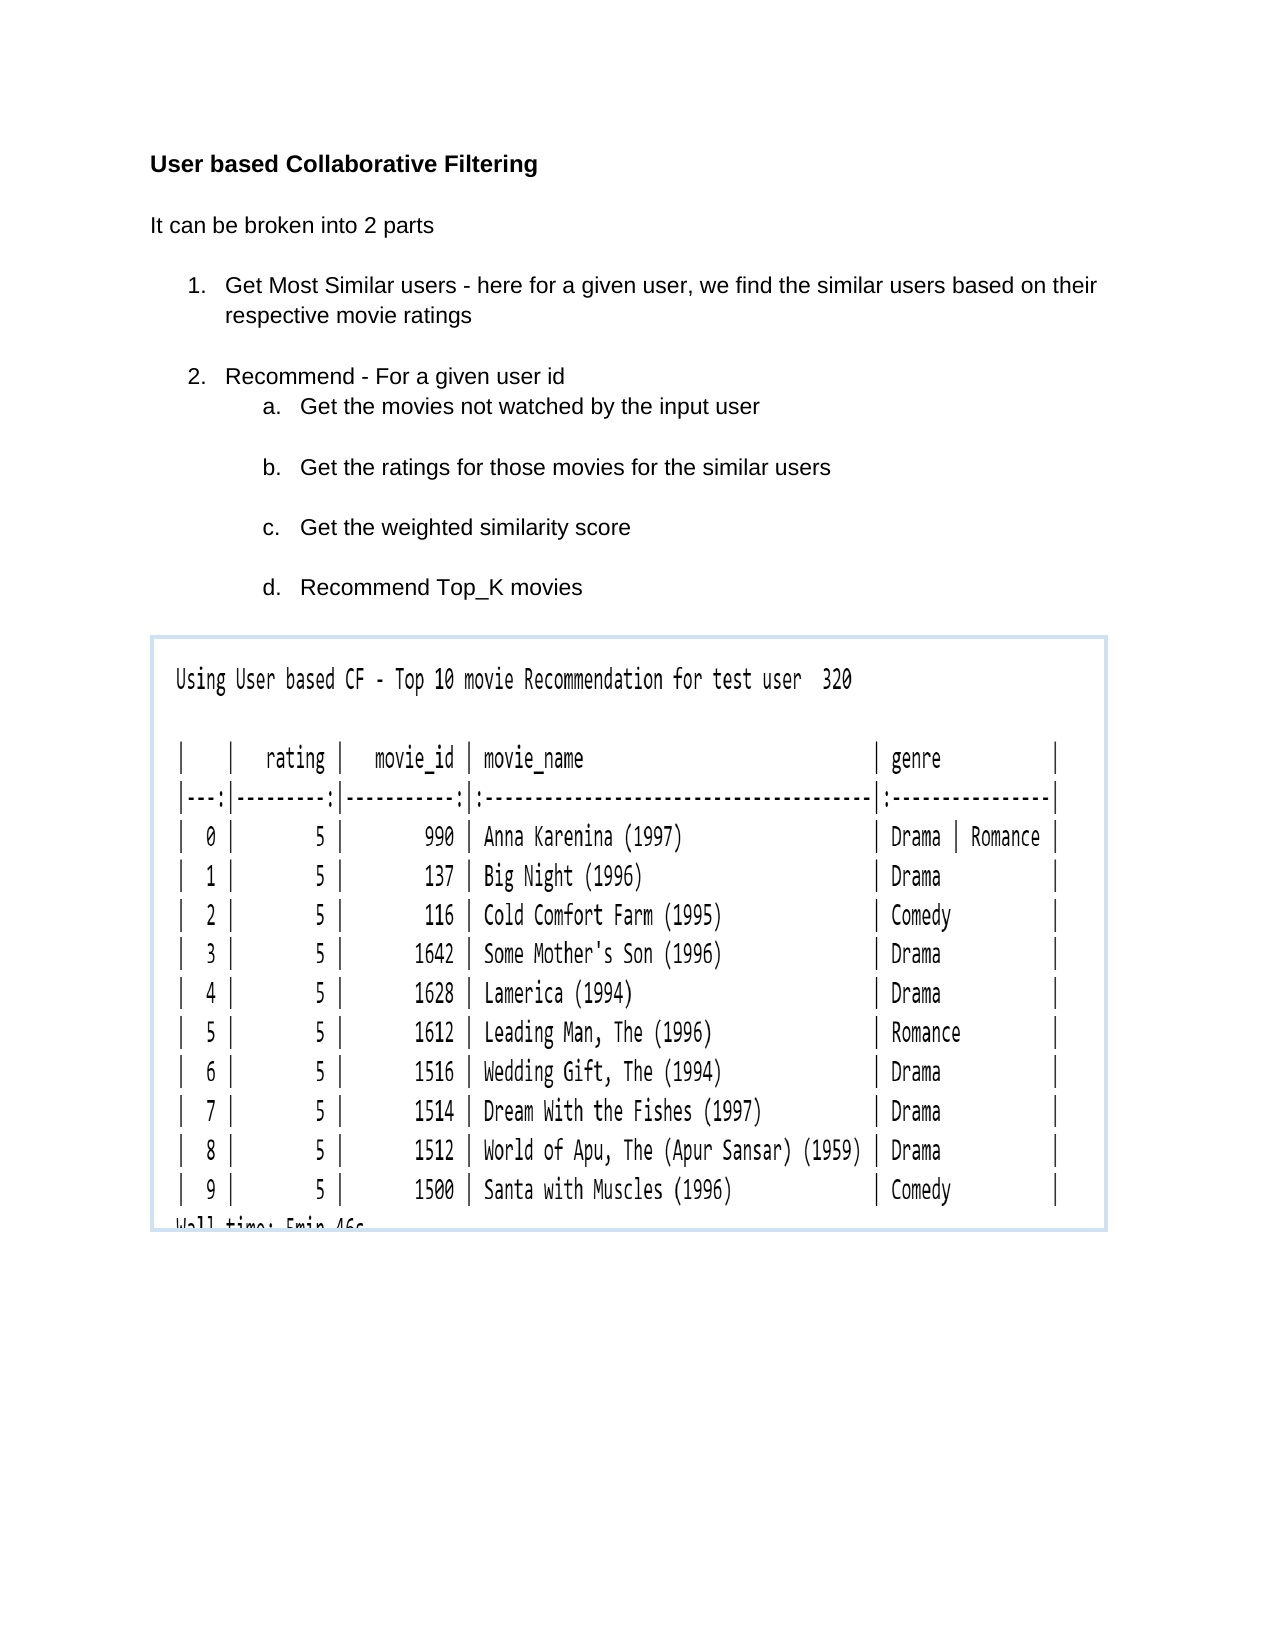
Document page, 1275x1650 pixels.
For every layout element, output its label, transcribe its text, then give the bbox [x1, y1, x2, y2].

picture [154, 639, 1104, 1228]
list Get the weighted similarity score [262, 514, 1125, 540]
text It can be broken into 2 parts [150, 212, 1125, 238]
list Get the ratings for those movies for the similar users [262, 453, 1125, 480]
list Get the movies not watched by the input user [262, 393, 1125, 419]
list Recommend Top_K movies [262, 574, 1125, 601]
text User based Collaborative Filtering [150, 150, 1125, 178]
list Get Most Similar users - here for a given user, we find the similar users based on their respective movie ratings [187, 272, 1125, 329]
list Recommend - For a given user id [187, 363, 1125, 389]
